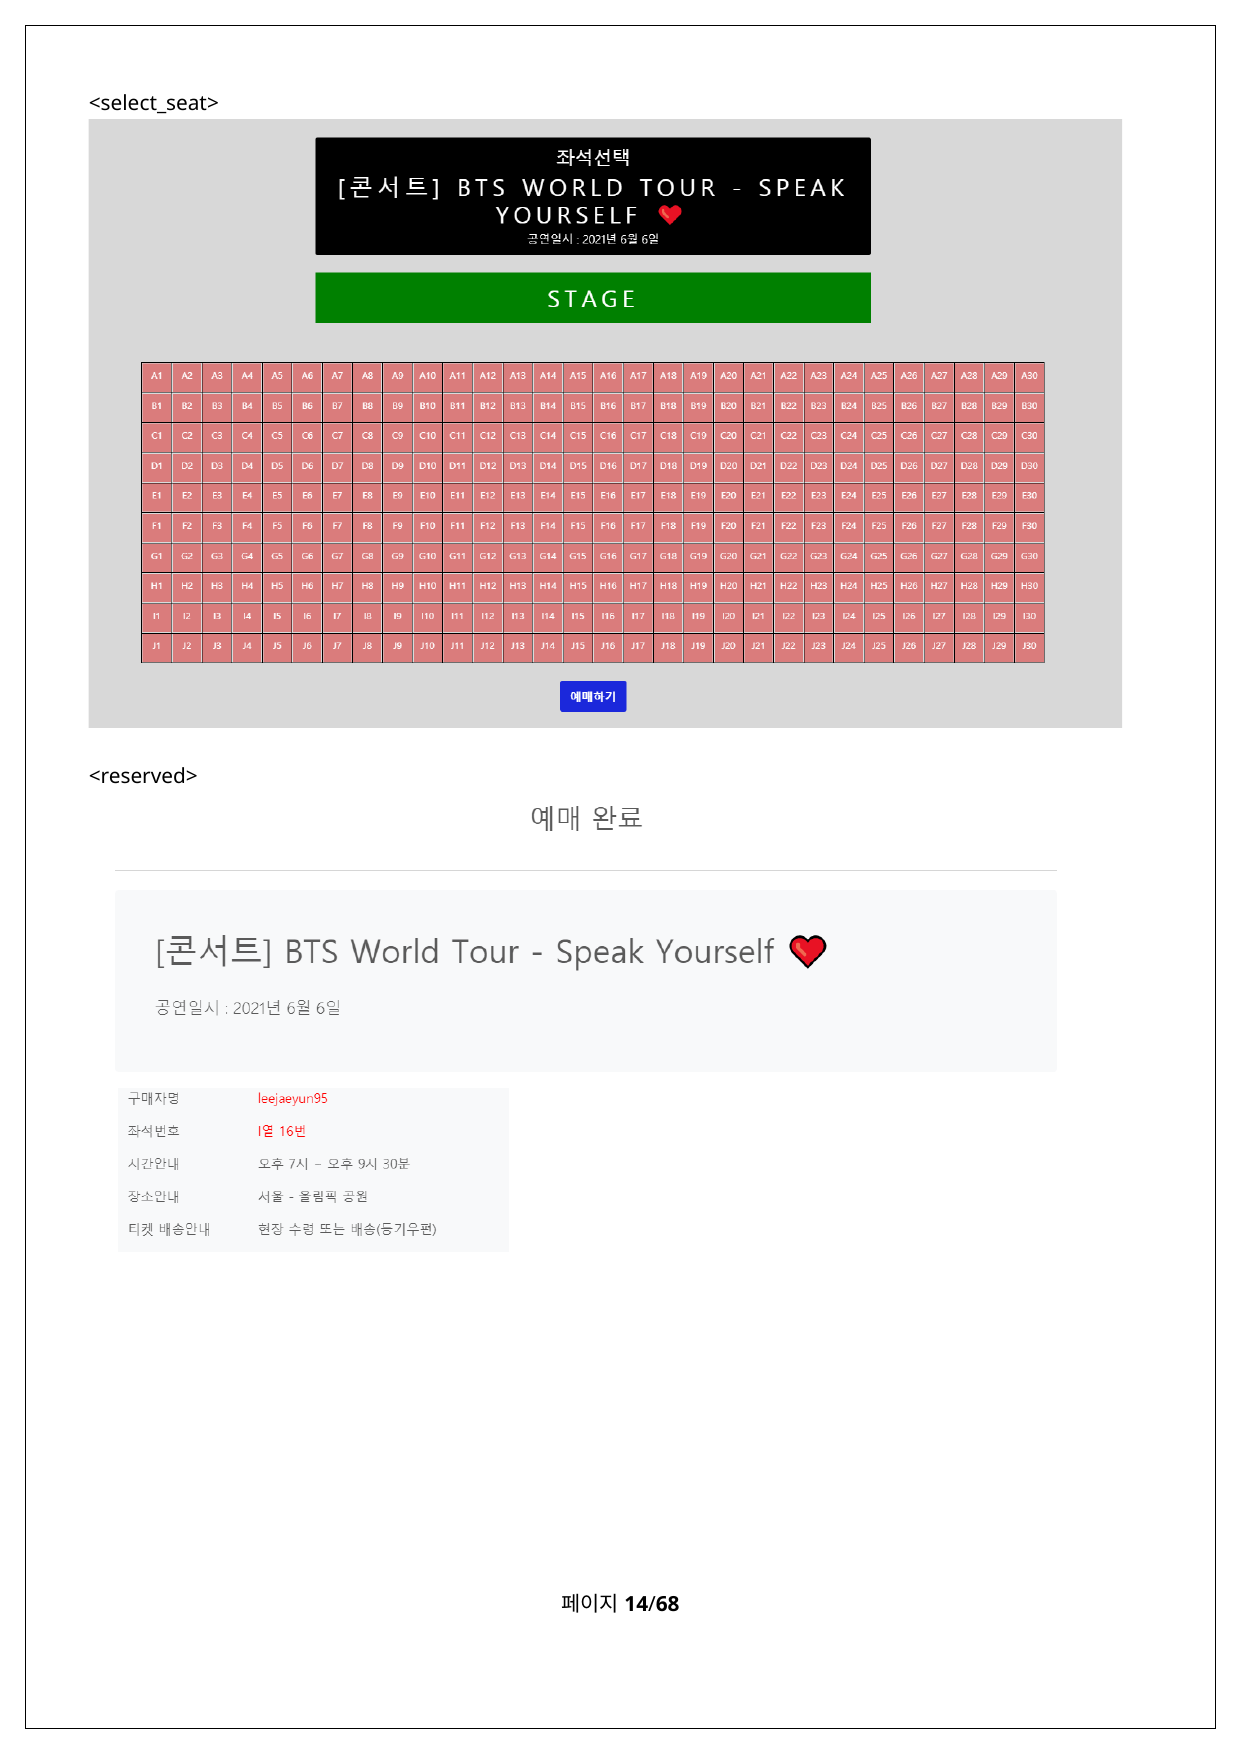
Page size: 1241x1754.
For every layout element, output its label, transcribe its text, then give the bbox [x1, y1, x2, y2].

text <reserved> [88, 761, 1152, 789]
picture [88, 791, 1123, 1272]
text <select_seat> [88, 88, 1152, 117]
picture [88, 119, 1123, 728]
